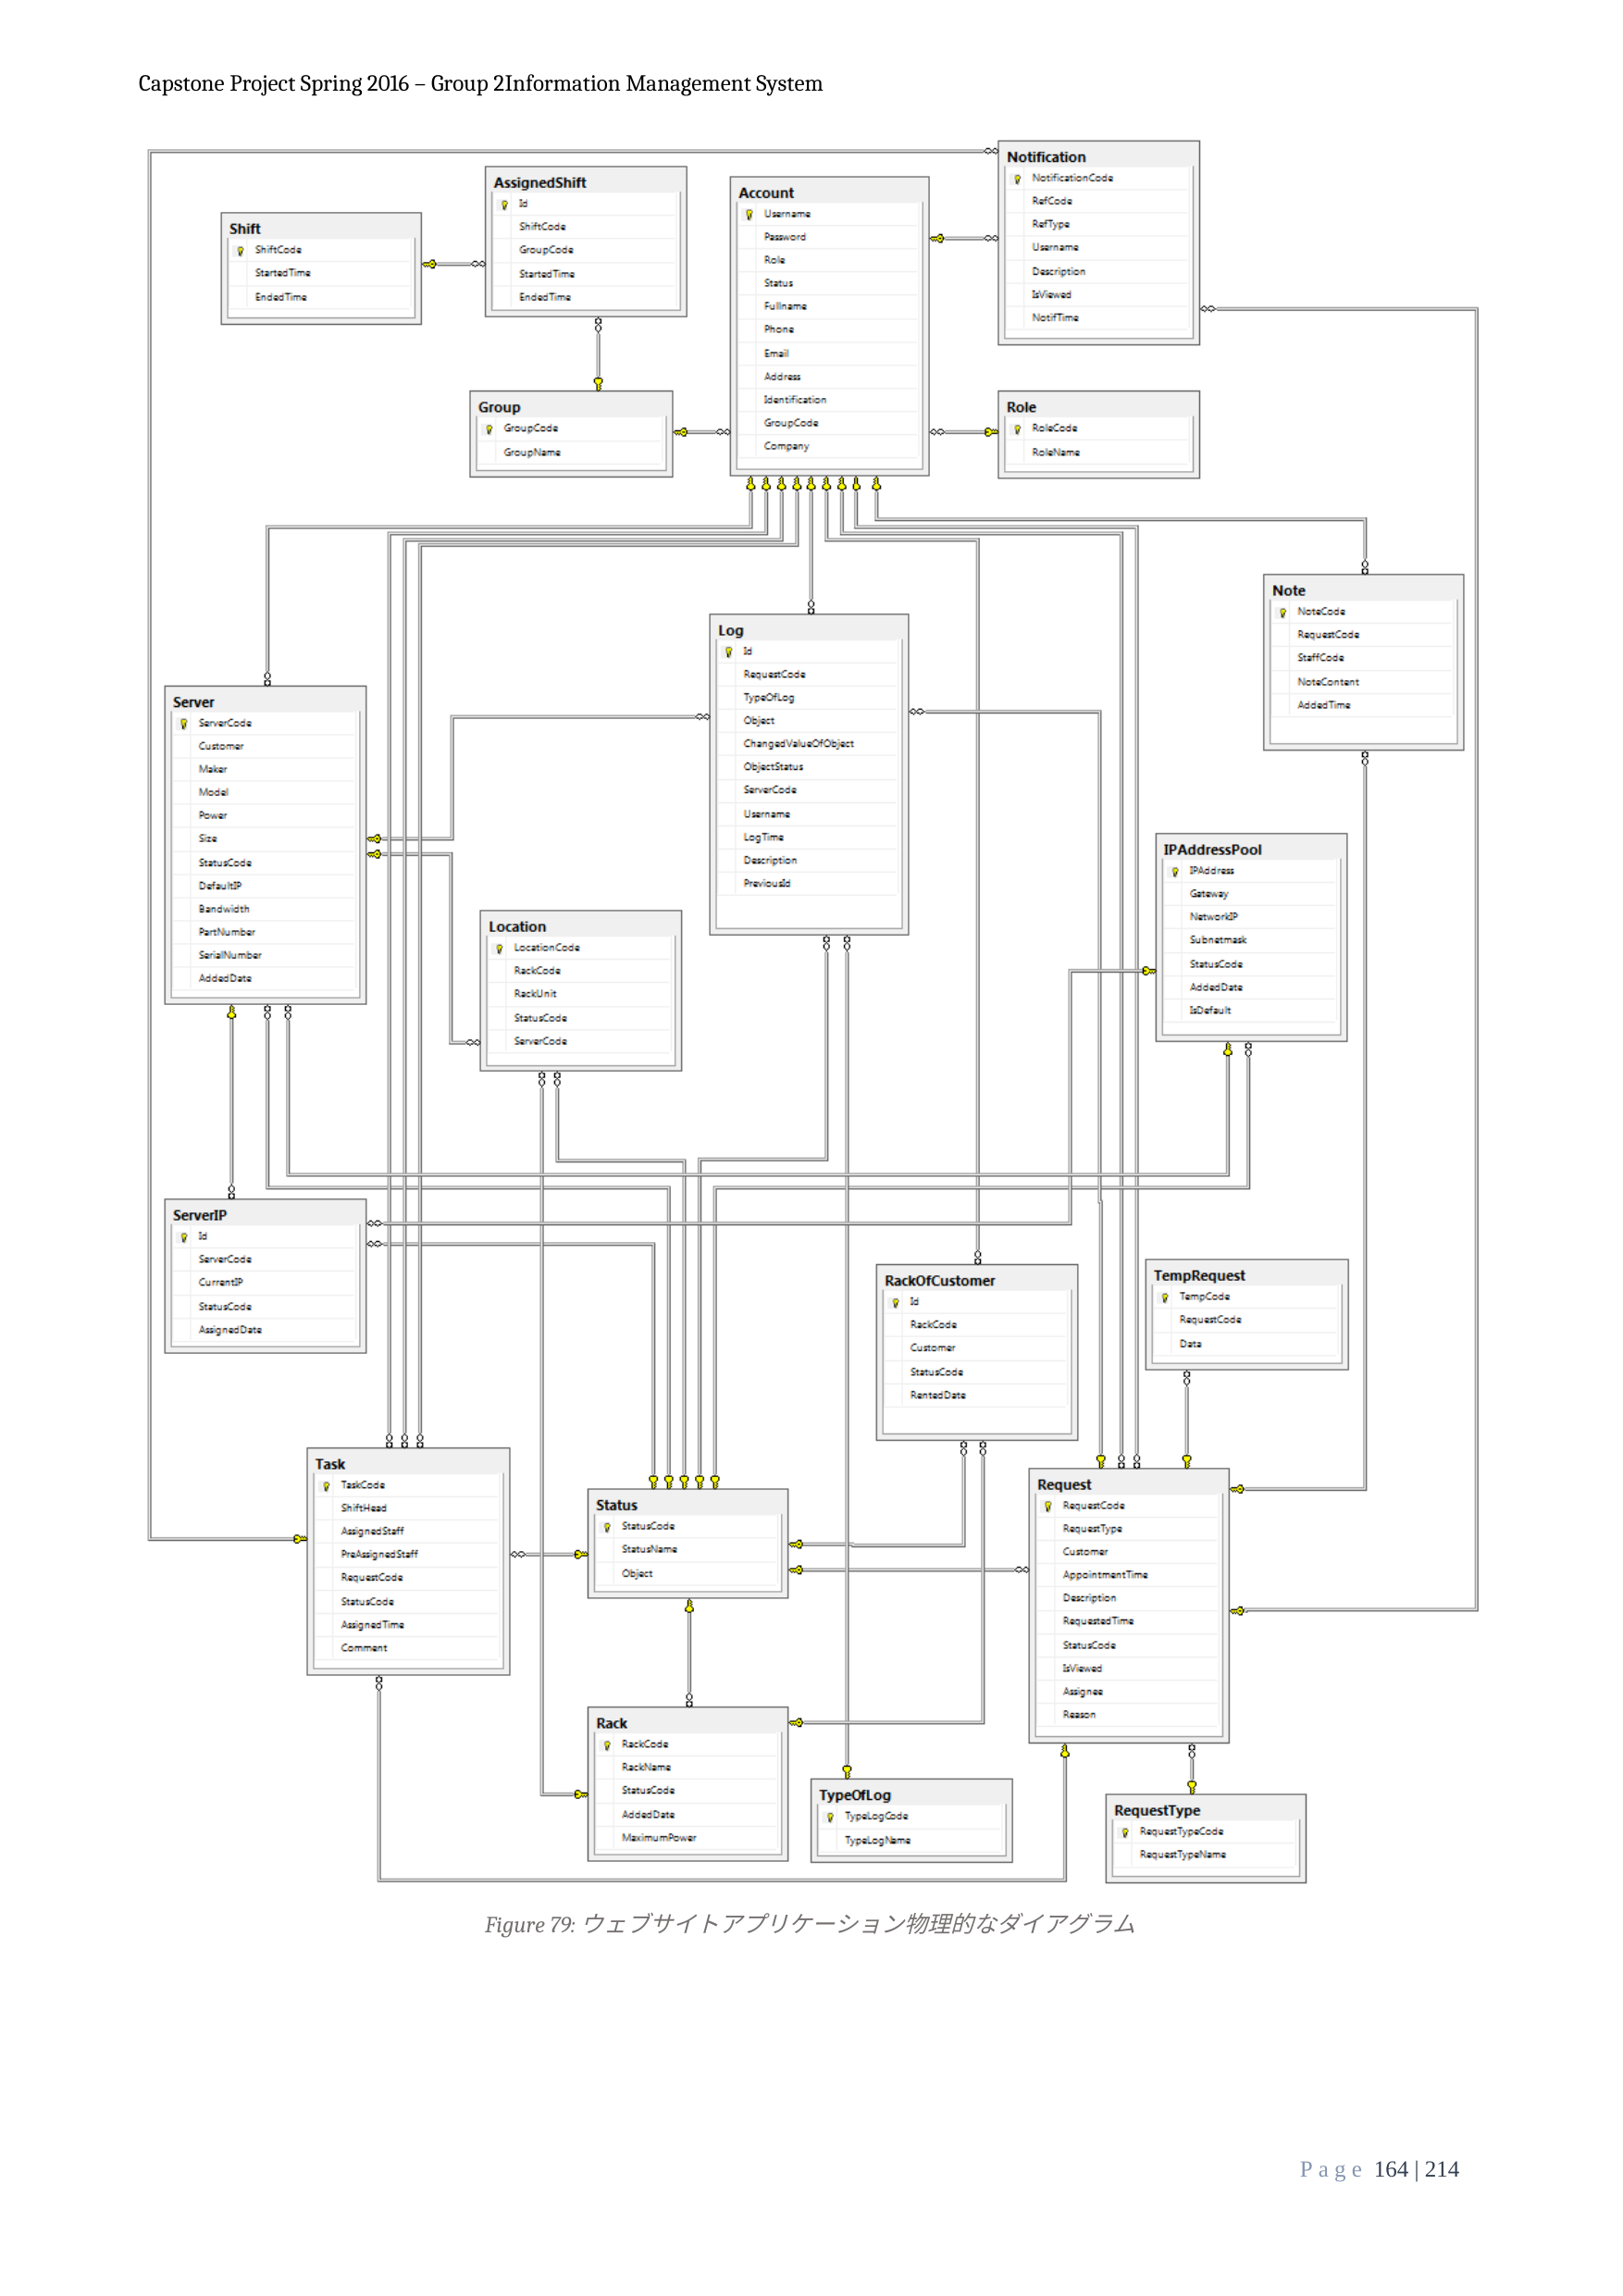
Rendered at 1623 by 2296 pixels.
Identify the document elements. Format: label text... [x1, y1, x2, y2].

picture [139, 139, 1484, 1889]
